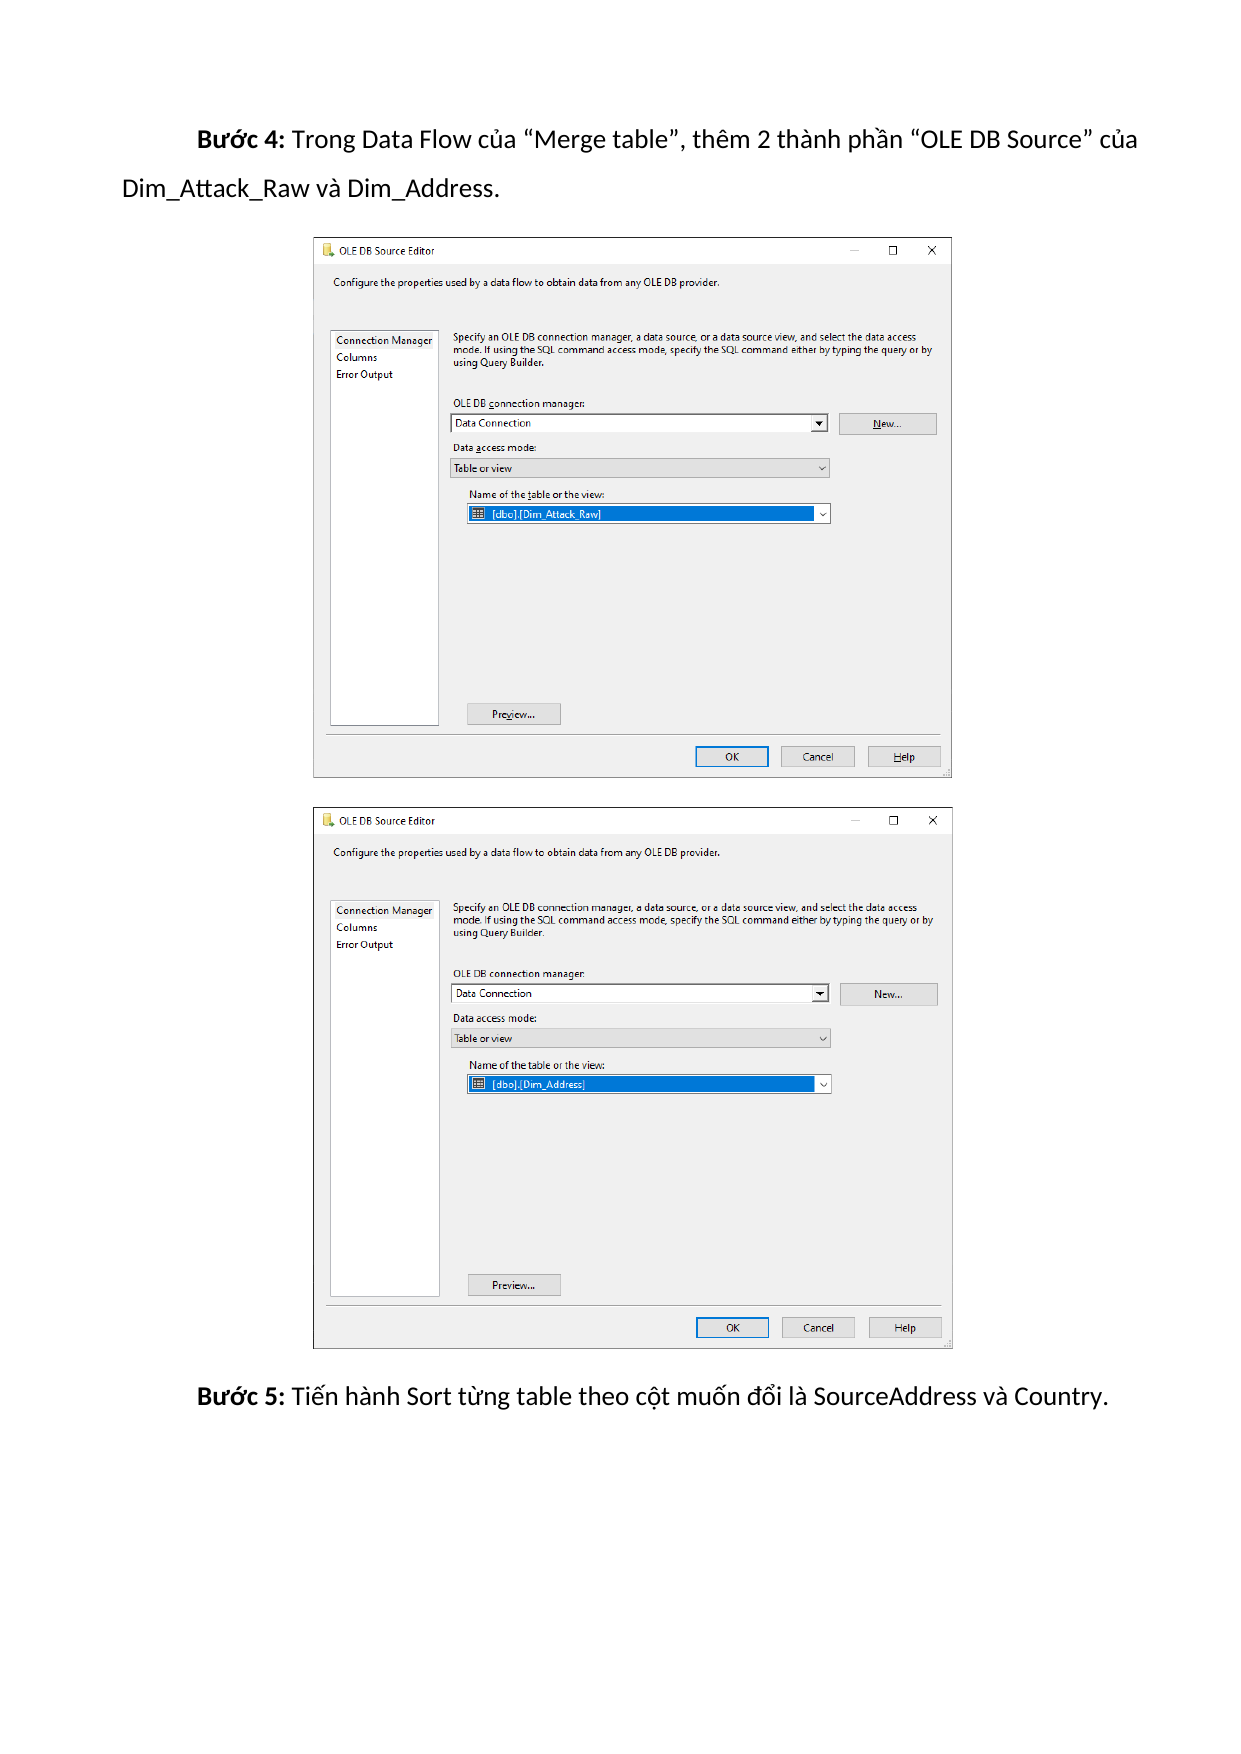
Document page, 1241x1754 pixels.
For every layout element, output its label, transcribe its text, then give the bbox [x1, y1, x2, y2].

text Bước 5: Tiến hành Sort từng table theo cột muốn đổi là SourceAddress và Country. [122, 1379, 1144, 1412]
picture [313, 807, 953, 1349]
picture [313, 237, 952, 778]
text Bước 4: Trong Data Flow của “Merge table”, thêm 2 thành phần “OLE DB Source” của Dim_Attack_Raw và Dim_Address. [122, 122, 1144, 204]
